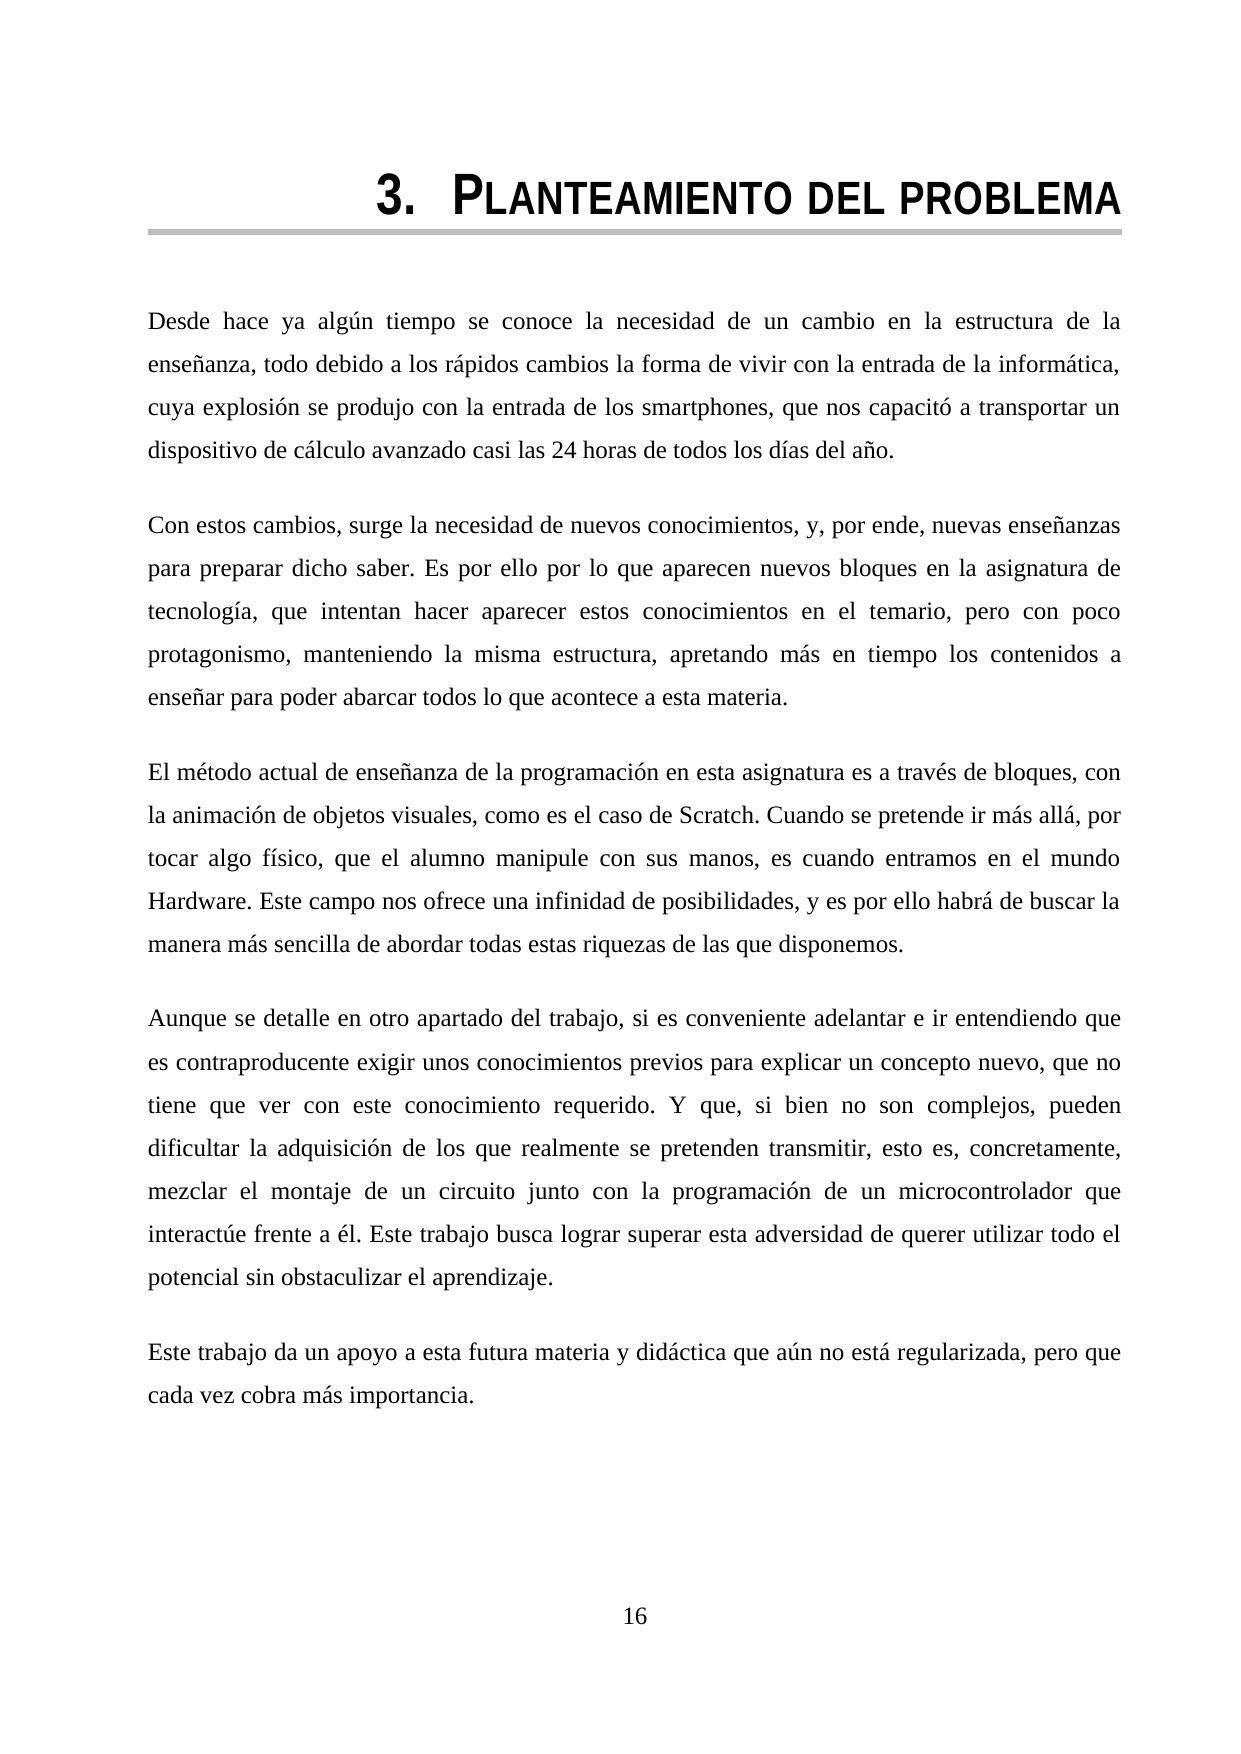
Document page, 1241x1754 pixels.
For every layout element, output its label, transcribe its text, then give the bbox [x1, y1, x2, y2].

text El método actual de enseñanza de la programación en esta asignatura es a través de bloques, con la animación de objetos visuales, como es el caso de Scratch. Cuando se pretende ir más allá, por tocar algo físico, que el alumno manipule con sus manos, es cuando entramos en el mundo Hardware. Este campo nos ofrece una infinidad de posibilidades, y es por ello habrá de buscar la manera más sencilla de abordar todas estas riquezas de las que disponemos. [148, 757, 1122, 958]
text Desde hace ya algún tiempo se conoce la necesidad de un cambio en la estructura de la enseñanza, todo debido a los rápidos cambios la forma de vivir con la entrada de la informática, cuya explosión se produjo con la entrada de los smartphones, que nos capacitó a transportar un dispositivo de cálculo avanzado casi las 24 horas de todos los días del año. [148, 306, 1122, 464]
text Este trabajo da un apoyo a esta futura materia y didáctica que aún no está regularizada, pero que cada vez cobra más importancia. [148, 1337, 1122, 1408]
text Aunque se detalle en otro apartado del trabajo, si es conveniente adelantar e ir entendiendo que es contraproducente exigir unos conocimientos previos para explicar un concepto nuevo, que no tiene que ver con este conocimiento requerido. Y que, si bien no son complejos, pueden dificultar la adquisición de los que realmente se pretenden transmitir, esto es, concretamente, mezclar el montaje de un circuito junto con la programación de un microcontrolador que interactúe frente a él. Este trabajo busca lograr superar esta adversidad de querer utilizar todo el potencial sin obstaculizar el aprendizaje. [148, 1003, 1122, 1291]
subtitle Planteamiento del problema [148, 160, 1122, 229]
text Con estos cambios, surge la necesidad de nuevos conocimientos, y, por ende, nuevas enseñanzas para preparar dicho saber. Es por ello por lo que aparecen nuevos bloques en la asignatura de tecnología, que intentan hacer aparecer estos conocimientos en el temario, pero con poco protagonismo, manteniendo la misma estructura, apretando más en tiempo los contenidos a enseñar para poder abarcar todos lo que acontece a esta materia. [148, 510, 1122, 711]
